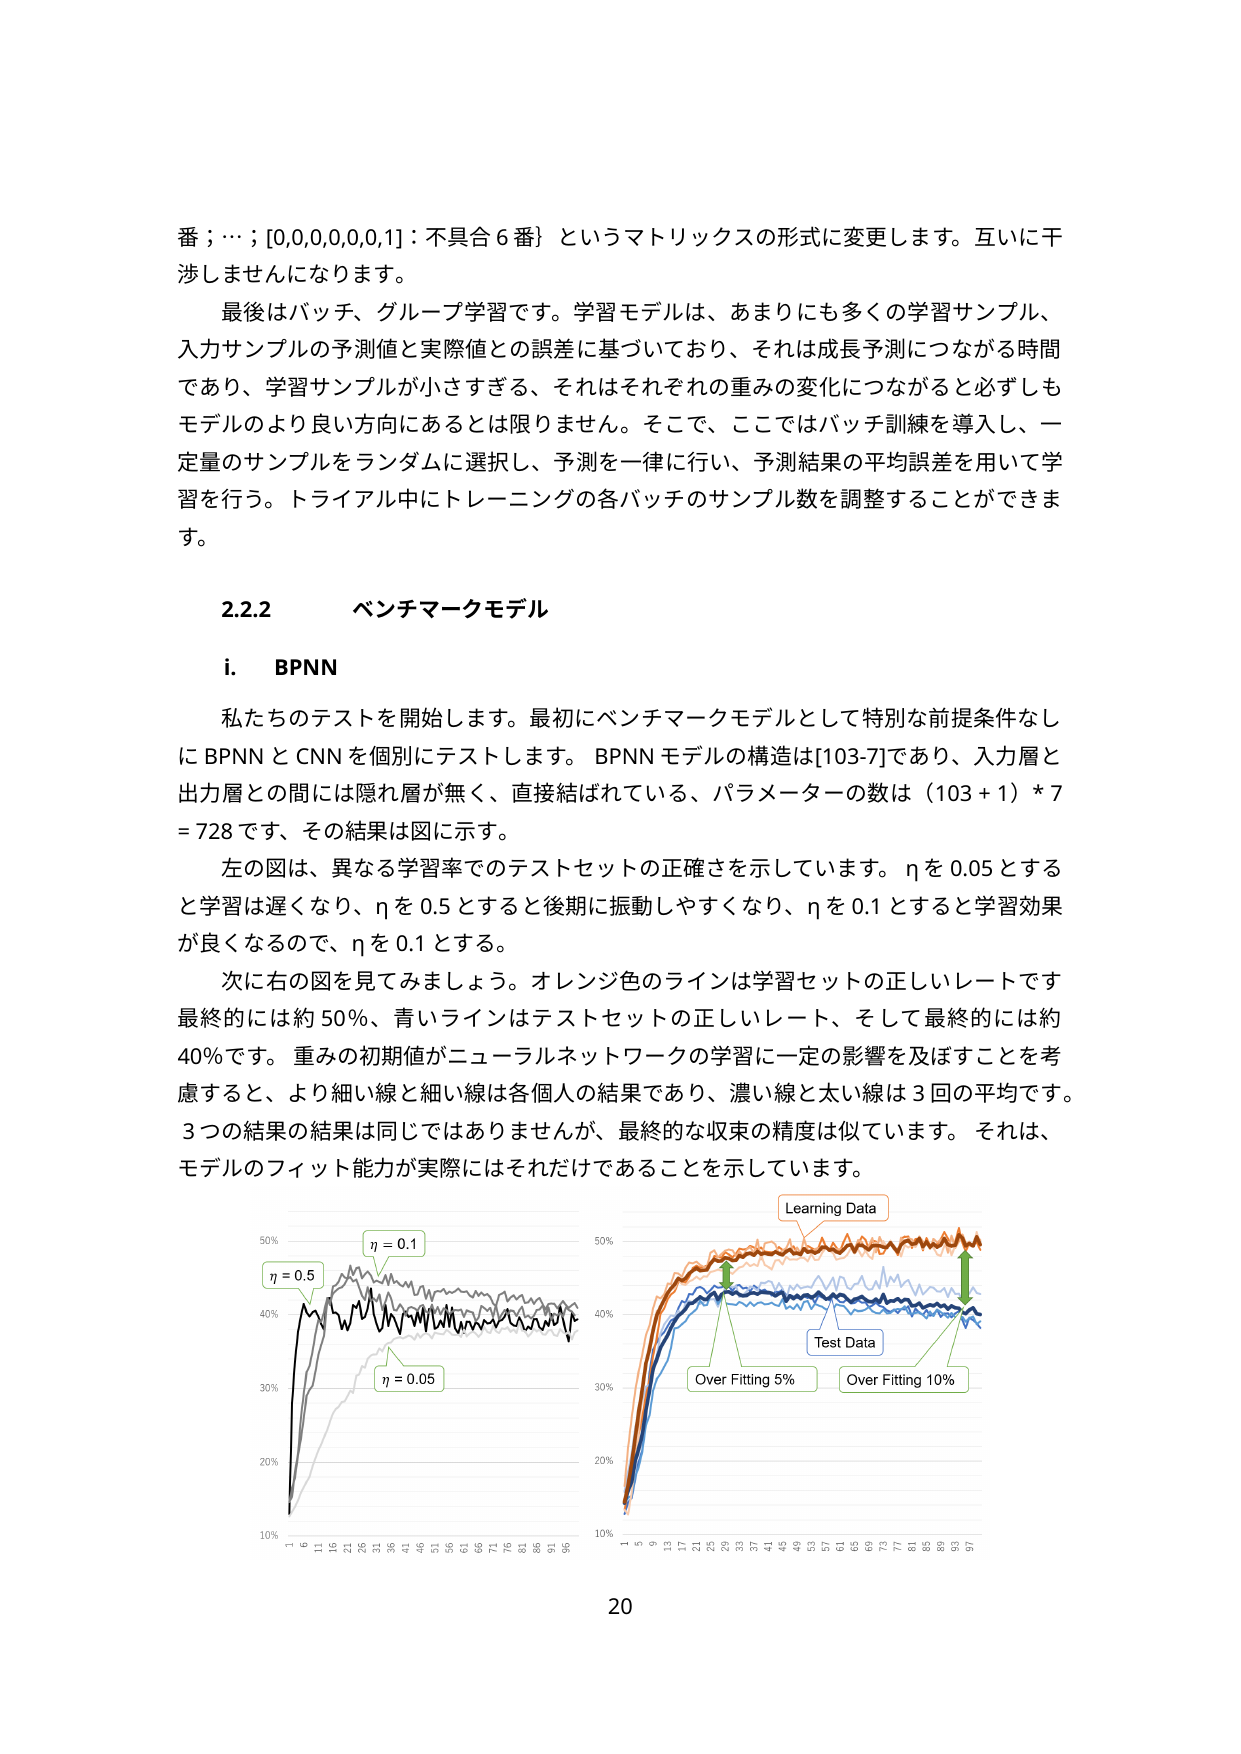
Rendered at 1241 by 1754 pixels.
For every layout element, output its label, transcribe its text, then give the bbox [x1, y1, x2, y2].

subtitle ベンチマークモデル [221, 592, 1063, 623]
text 最後はバッチ、グループ学習です。学習モデルは、あまりにも多くの学習サンプル、入力サンプルの予測値と実際値との誤差に基づいており、それは成長予測につながる時間であり、学習サンプルが小さすぎる、それはそれぞれの重みの変化につながると必ずしもモデルのより良い方向にあるとは限りません。そこで、ここではバッチ訓練を導入し、一定量のサンプルをランダムに選択し、予測を一律に行い、予測結果の平均誤差を用いて学習を行う。トライアル中にトレーニングの各バッチのサンプル数を調整することができます。 [177, 292, 1063, 554]
text 次に右の図を見てみましょう。オレンジ色のラインは学習セットの正しいレートです。最終的には約50％、青いラインはテストセットの正しいレート、そして最終的には約40％です。 重みの初期値がニューラルネットワークの学習に一定の影響を及ぼすことを考慮すると、より細い線と細い線は各個人の結果であり、濃い線と太い線は3回の平均です。 3つの結果の結果は同じではありませんが、最終的な収束の精度は似ています。 それは、モデルのフィット能力が実際にはそれだけであることを示しています。 [177, 961, 1063, 1186]
text 左の図は、異なる学習率でのテストセットの正確さを示しています。 ηを0.05とすると学習は遅くなり、ηを0.5とすると後期に振動しやすくなり、ηを0.1とすると学習効果が良くなるので、ηを0.1とする。 [177, 848, 1063, 961]
text 私たちのテストを開始します。最初にベンチマークモデルとして特別な前提条件なしにBPNNとCNNを個別にテストします。 BPNNモデルの構造は[103-7]であり、入力層と出力層との間には隠れ層が無く、直接結ばれている、パラメーターの数は（103 + 1）* 7 = 728です、その結果は図に示す。 [177, 698, 1063, 848]
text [177, 217, 1063, 292]
picture [250, 1186, 990, 1560]
subtitle BPNN [236, 648, 1063, 686]
